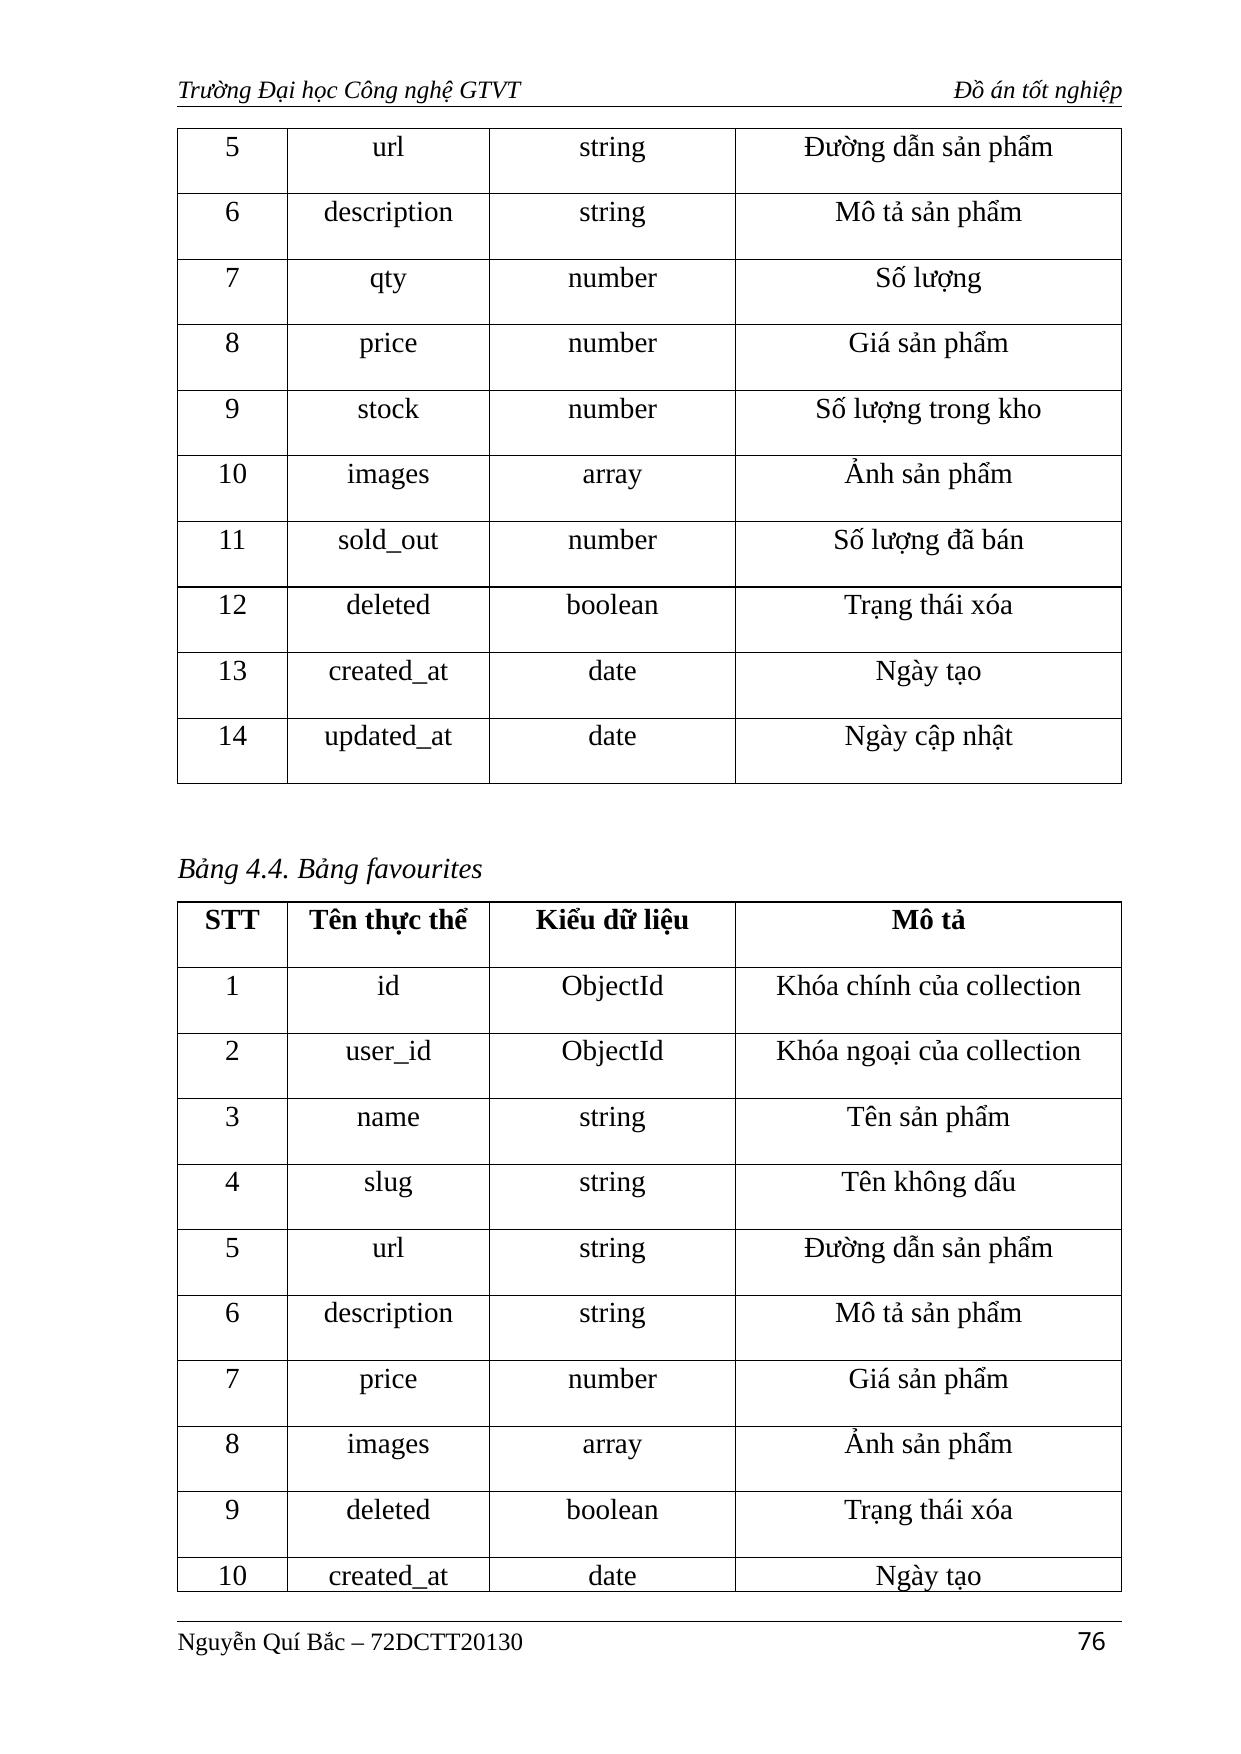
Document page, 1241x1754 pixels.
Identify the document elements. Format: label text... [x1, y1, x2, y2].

table_cell string [490, 1296, 735, 1360]
table_cell updated_at [288, 719, 489, 783]
table_cell 13 [178, 653, 287, 717]
table_cell created_at [288, 653, 489, 717]
table_cell boolean [490, 1492, 735, 1557]
table_cell 8 [178, 1427, 287, 1491]
table_cell description [288, 194, 489, 259]
table_cell array [490, 456, 735, 521]
table_cell 5 [178, 129, 287, 193]
table_cell 9 [178, 391, 287, 455]
table_cell Mô tả sản phẩm [736, 194, 1121, 259]
table_cell description [288, 1296, 489, 1360]
table_cell string [490, 1230, 735, 1294]
table_cell 7 [178, 1361, 287, 1426]
table_cell sold_out [288, 522, 489, 586]
table_cell Giá sản phẩm [736, 325, 1121, 390]
table_cell Ngày tạo [736, 1558, 1121, 1591]
table_cell Ảnh sản phẩm [736, 1427, 1121, 1491]
table_cell string [490, 1165, 735, 1229]
table_cell name [288, 1099, 489, 1163]
table_cell Ngày cập nhật [736, 719, 1121, 783]
table_header Tên thực thể [288, 903, 489, 967]
table_cell number [490, 325, 735, 390]
table_cell 14 [178, 719, 287, 783]
table_cell string [490, 1099, 735, 1163]
table_cell price [288, 1361, 489, 1426]
table_cell user_id [288, 1034, 489, 1098]
table_cell 2 [178, 1034, 287, 1098]
table_cell number [490, 260, 735, 324]
table_cell deleted [288, 1492, 489, 1557]
table_cell Ngày tạo [736, 653, 1121, 717]
table_cell 8 [178, 325, 287, 390]
table_cell 6 [178, 194, 287, 259]
table_cell slug [288, 1165, 489, 1229]
table_cell string [490, 194, 735, 259]
subtitle Bảng 4.4. Bảng favourites [177, 851, 1122, 884]
table_cell 12 [178, 588, 287, 652]
table_cell number [490, 391, 735, 455]
table_cell id [288, 968, 489, 1032]
table_cell 5 [178, 1230, 287, 1294]
table_header STT [178, 903, 287, 967]
table_cell date [490, 1558, 735, 1591]
table_cell images [288, 1427, 489, 1491]
table_cell Trạng thái xóa [736, 588, 1121, 652]
table_cell stock [288, 391, 489, 455]
table_cell Khóa chính của collection [736, 968, 1121, 1032]
table_cell images [288, 456, 489, 521]
table_header Kiểu dữ liệu [490, 903, 735, 967]
table_cell deleted [288, 588, 489, 652]
table_cell number [490, 522, 735, 586]
table_cell array [490, 1427, 735, 1491]
table_cell 4 [178, 1165, 287, 1229]
table_cell Đường dẫn sản phẩm [736, 1230, 1121, 1294]
table_cell Số lượng đã bán [736, 522, 1121, 586]
table_cell Ảnh sản phẩm [736, 456, 1121, 521]
table_cell created_at [288, 1558, 489, 1591]
table_cell Giá sản phẩm [736, 1361, 1121, 1426]
table_cell Số lượng [736, 260, 1121, 324]
table_cell url [288, 129, 489, 193]
table_cell 10 [178, 456, 287, 521]
table_cell string [490, 129, 735, 193]
table_cell Tên sản phẩm [736, 1099, 1121, 1163]
table_cell date [490, 719, 735, 783]
table_cell 6 [178, 1296, 287, 1360]
table_cell 10 [178, 1558, 287, 1591]
table_cell Khóa ngoại của collection [736, 1034, 1121, 1098]
table_cell Tên không dấu [736, 1165, 1121, 1229]
table_cell ObjectId [490, 1034, 735, 1098]
table_cell 11 [178, 522, 287, 586]
table_cell Mô tả sản phẩm [736, 1296, 1121, 1360]
table_cell Số lượng trong kho [736, 391, 1121, 455]
table_cell url [288, 1230, 489, 1294]
table_cell date [490, 653, 735, 717]
table_cell number [490, 1361, 735, 1426]
table_cell Trạng thái xóa [736, 1492, 1121, 1557]
table_cell 1 [178, 968, 287, 1032]
table_cell ObjectId [490, 968, 735, 1032]
table_cell qty [288, 260, 489, 324]
table_cell Đường dẫn sản phẩm [736, 129, 1121, 193]
table_header Mô tả [736, 903, 1121, 967]
table_cell 9 [178, 1492, 287, 1557]
table_cell boolean [490, 588, 735, 652]
table_cell 3 [178, 1099, 287, 1163]
table_cell 7 [178, 260, 287, 324]
table_cell price [288, 325, 489, 390]
